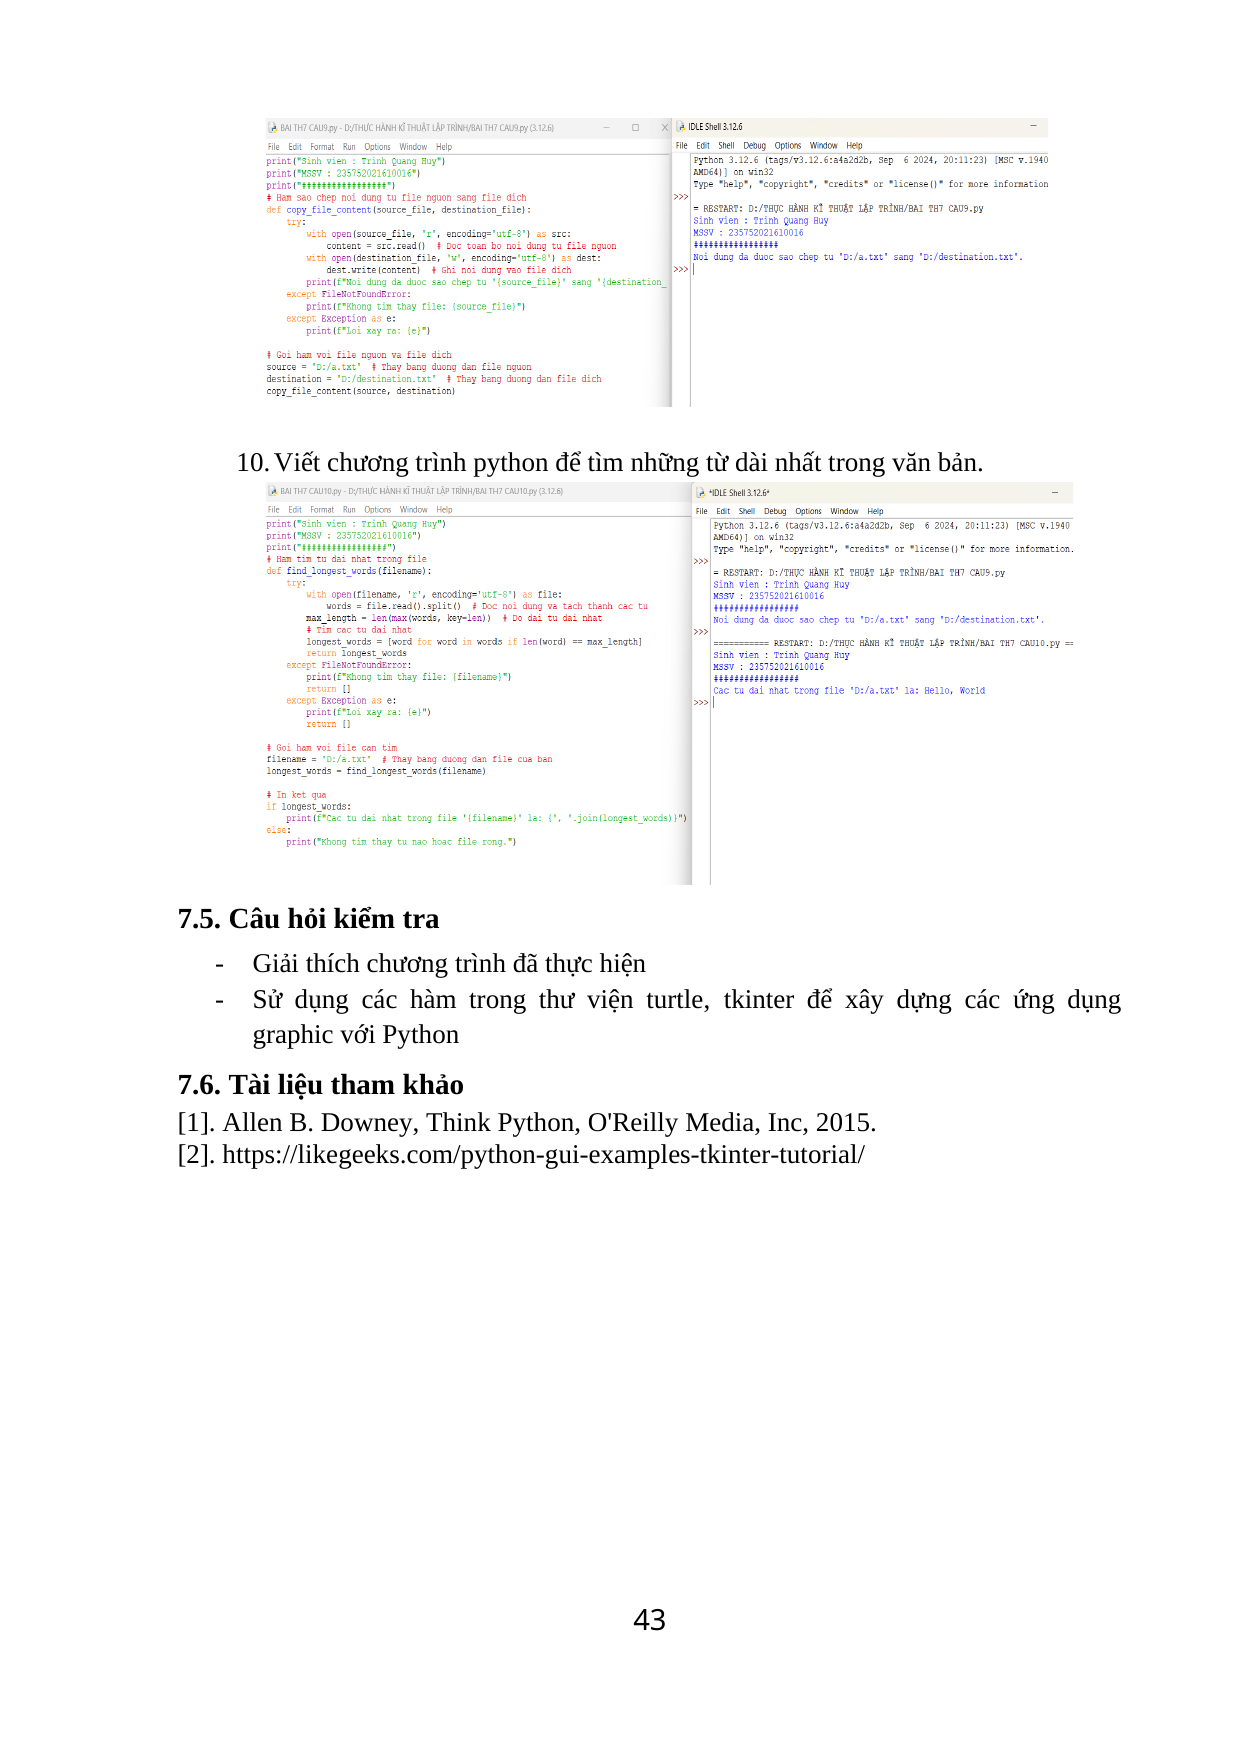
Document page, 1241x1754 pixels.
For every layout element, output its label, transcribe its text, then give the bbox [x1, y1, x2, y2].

picture [265, 118, 1049, 407]
list Sử dụng các hàm trong thư viện turtle, tkinter để xây dựng các ứng dụng graphic với Python [215, 983, 1122, 1050]
text [2]. https://likegeeks.com/python-gui-examples-tkinter-tutorial/ [177, 1138, 1122, 1169]
text [1]. Allen B. Downey, Think Python, O'Reilly Media, Inc, 2015. [177, 1107, 1122, 1138]
picture [265, 482, 1074, 885]
list Viết chương trình python để tìm những từ dài nhất trong văn bản. [236, 446, 1122, 477]
text 7.5. Câu hỏi kiểm tra [177, 901, 1122, 934]
list Giải thích chương trình đã thực hiện [215, 947, 1122, 978]
text 7.6. Tài liệu tham khảo [177, 1067, 1122, 1100]
